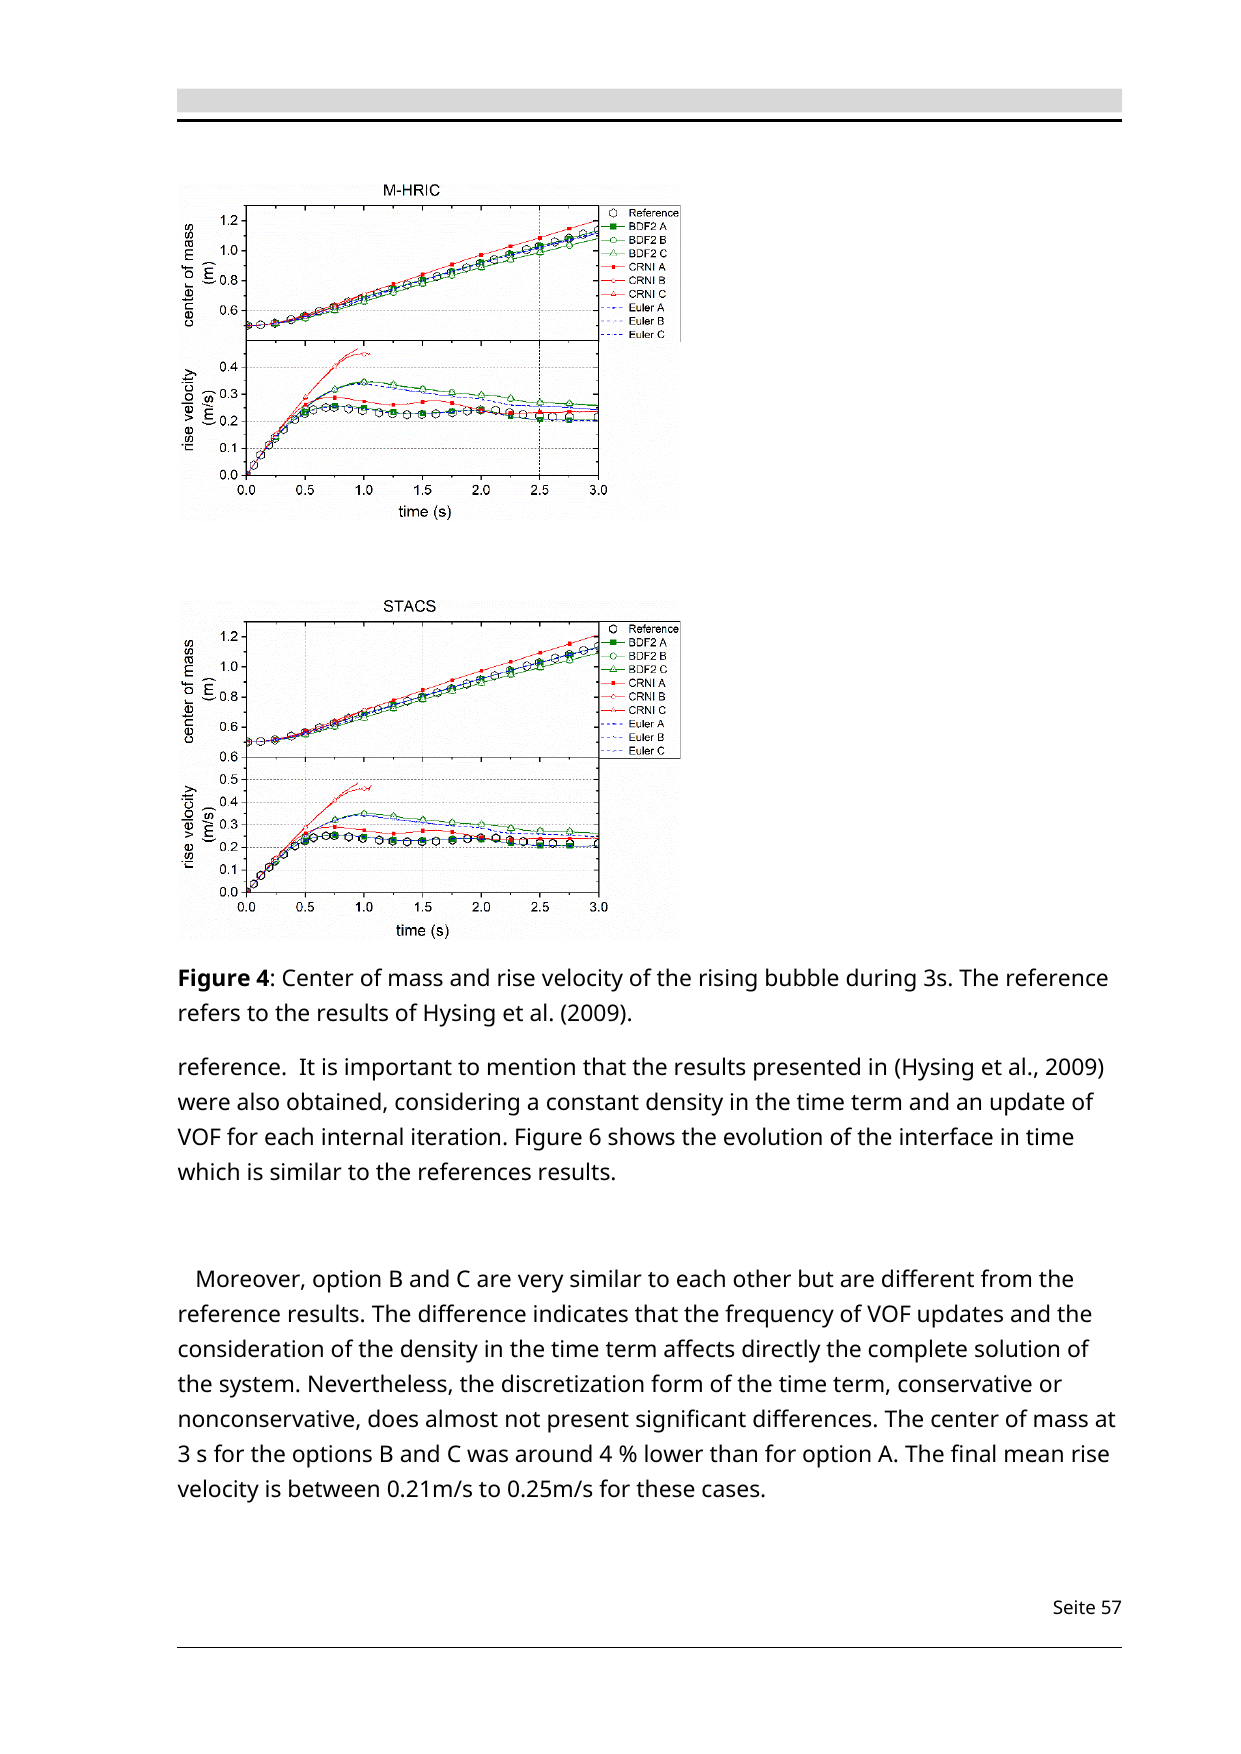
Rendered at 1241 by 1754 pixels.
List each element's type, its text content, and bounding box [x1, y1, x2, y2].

picture [177, 597, 681, 940]
text Moreover, option B and C are very similar to each other but are different from the reference results. The difference indicates that the frequency of VOF updates and the consideration of the density in the time term affects directly the complete solution of the system. Nevertheless, the discretization form of the time term, conservative or nonconservative, does almost not present significant differences. The center of mass at 3 s for the options B and C was around 4 % lower than for option A. The final mean rise velocity is between 0.21m/s to 0.25m/s for these cases. [177, 1263, 1122, 1504]
text reference. It is important to mention that the results presented in (Hysing et al., 2009) were also obtained, considering a constant density in the time term and an update of VOF for each internal iteration. Figure 6 shows the evolution of the interface in time which is similar to the references results. [177, 1051, 1122, 1187]
text Figure 4: Center of mass and rise velocity of the rising bubble during 3s. The reference refers to the results of Hysing et al. (2009). [177, 962, 1122, 1028]
picture [177, 180, 681, 521]
